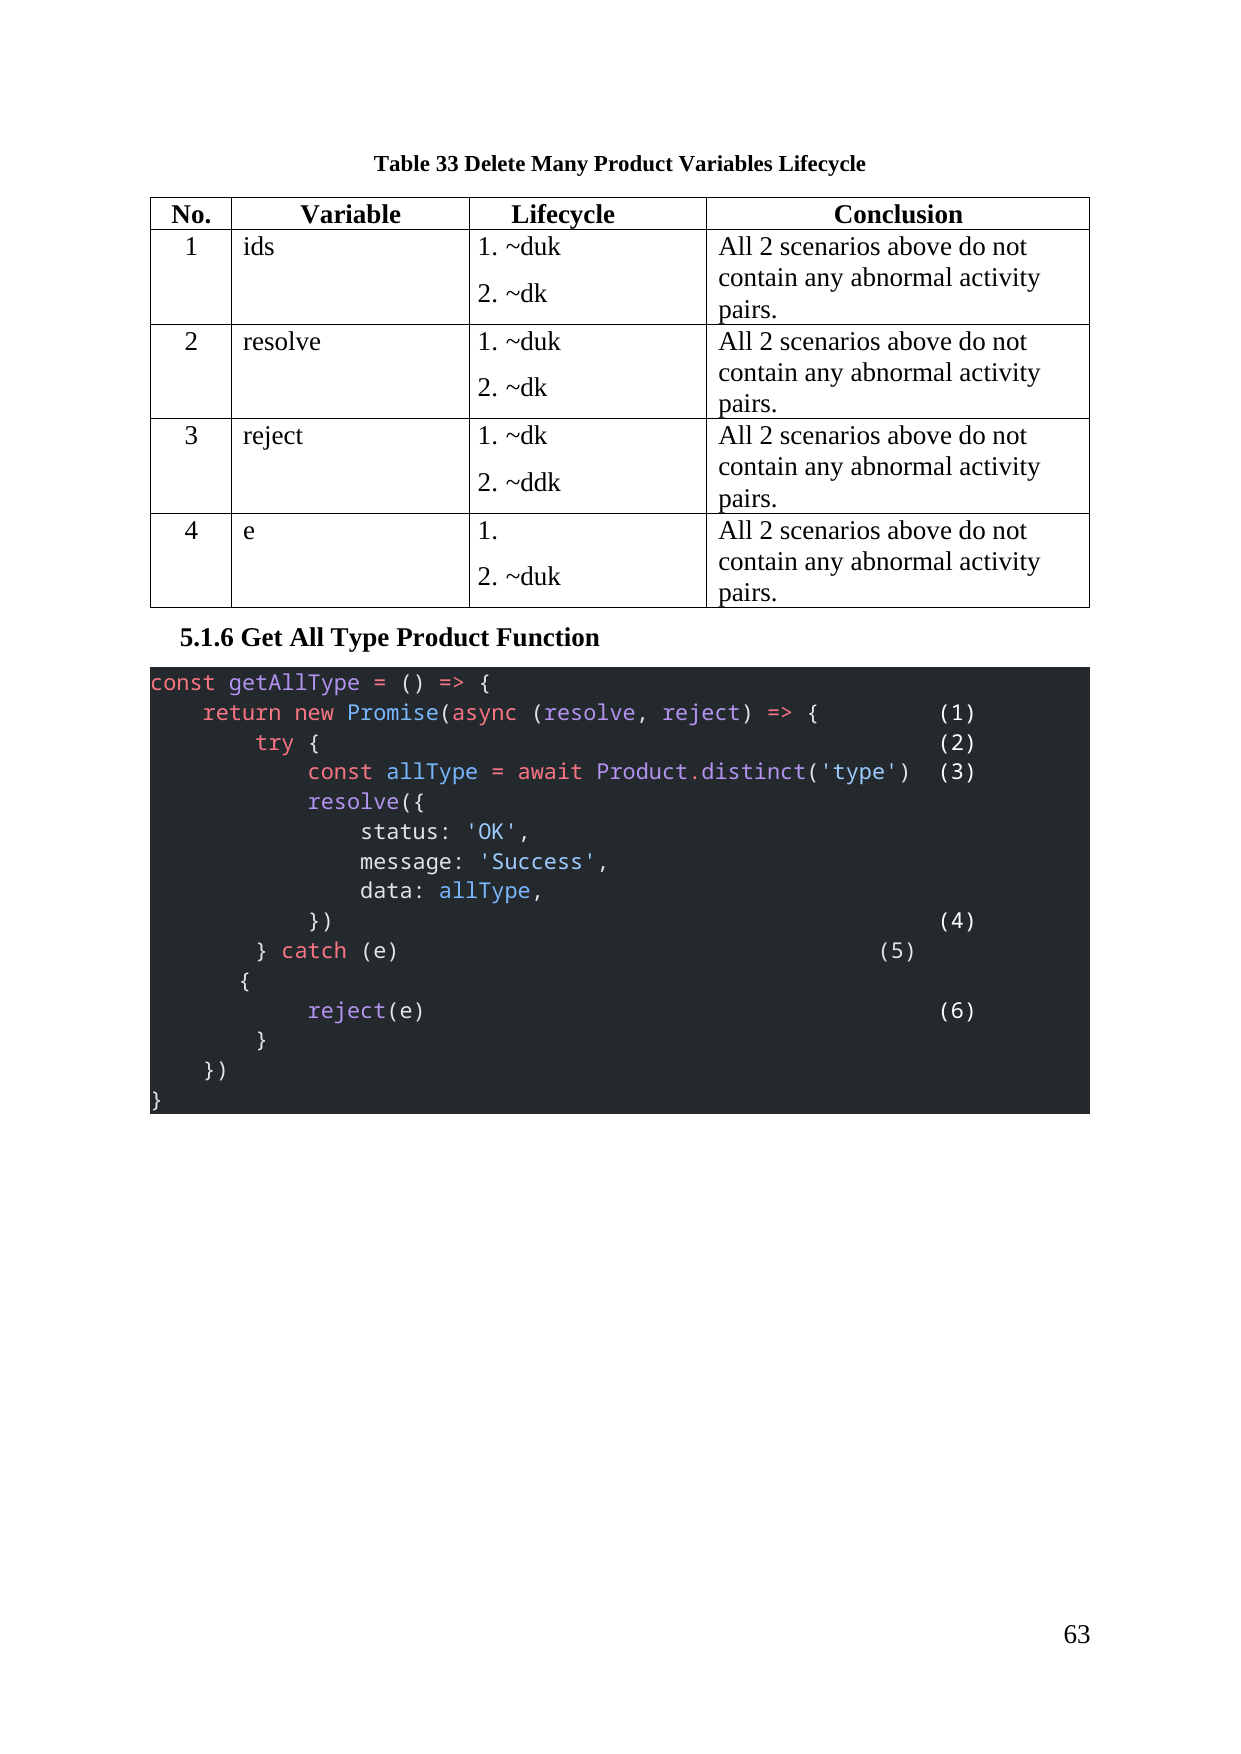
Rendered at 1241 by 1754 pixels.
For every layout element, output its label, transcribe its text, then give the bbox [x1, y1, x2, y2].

text resolve({ [150, 786, 1090, 816]
text const allType = await Product.distinct('type') (3) [150, 756, 1090, 786]
text reject(e) (6) [150, 994, 1090, 1024]
table_cell ~duk ~dk [470, 230, 706, 324]
text status: 'OK', [150, 816, 1090, 846]
table_cell ~duk [470, 514, 706, 607]
table_cell reject [232, 419, 469, 513]
table_cell 4 [151, 514, 231, 607]
text } catch (e) (5) [150, 935, 1090, 965]
table_cell All 2 scenarios above do not contain any abnormal activity pairs. [707, 230, 1089, 324]
table_cell ~dk ~ddk [470, 419, 706, 513]
table_cell ~duk ~dk [470, 325, 706, 418]
table_header Lifecycle [470, 198, 706, 229]
table_header Variable [232, 198, 469, 229]
table_cell All 2 scenarios above do not contain any abnormal activity pairs. [707, 325, 1089, 418]
text message: 'Success', [150, 846, 1090, 875]
table_cell ids [232, 230, 469, 324]
table_cell 3 [151, 419, 231, 513]
text data: allType, [150, 875, 1090, 905]
text } [150, 1024, 1090, 1054]
table_cell resolve [232, 325, 469, 418]
text return new Promise(async (resolve, reject) => { (1) [150, 697, 1090, 726]
text try { (2) [150, 726, 1090, 756]
text const getAllType = () => { [150, 667, 1090, 697]
table_cell All 2 scenarios above do not contain any abnormal activity pairs. [707, 419, 1089, 513]
subtitle 5.1.6 Get All Type Product Function [179, 621, 1090, 652]
text Table 33 Delete Many Product Variables Lifecycle [150, 150, 1090, 176]
table_cell 1 [151, 230, 231, 324]
table_header No. [151, 198, 231, 229]
table_header Conclusion [707, 198, 1089, 229]
text { [150, 965, 1090, 994]
table_cell e [232, 514, 469, 607]
text }) [150, 1054, 1090, 1084]
table_cell 2 [151, 325, 231, 418]
table_cell All 2 scenarios above do not contain any abnormal activity pairs. [707, 514, 1089, 607]
text }) (4) [150, 905, 1090, 935]
text } [150, 1084, 1090, 1114]
